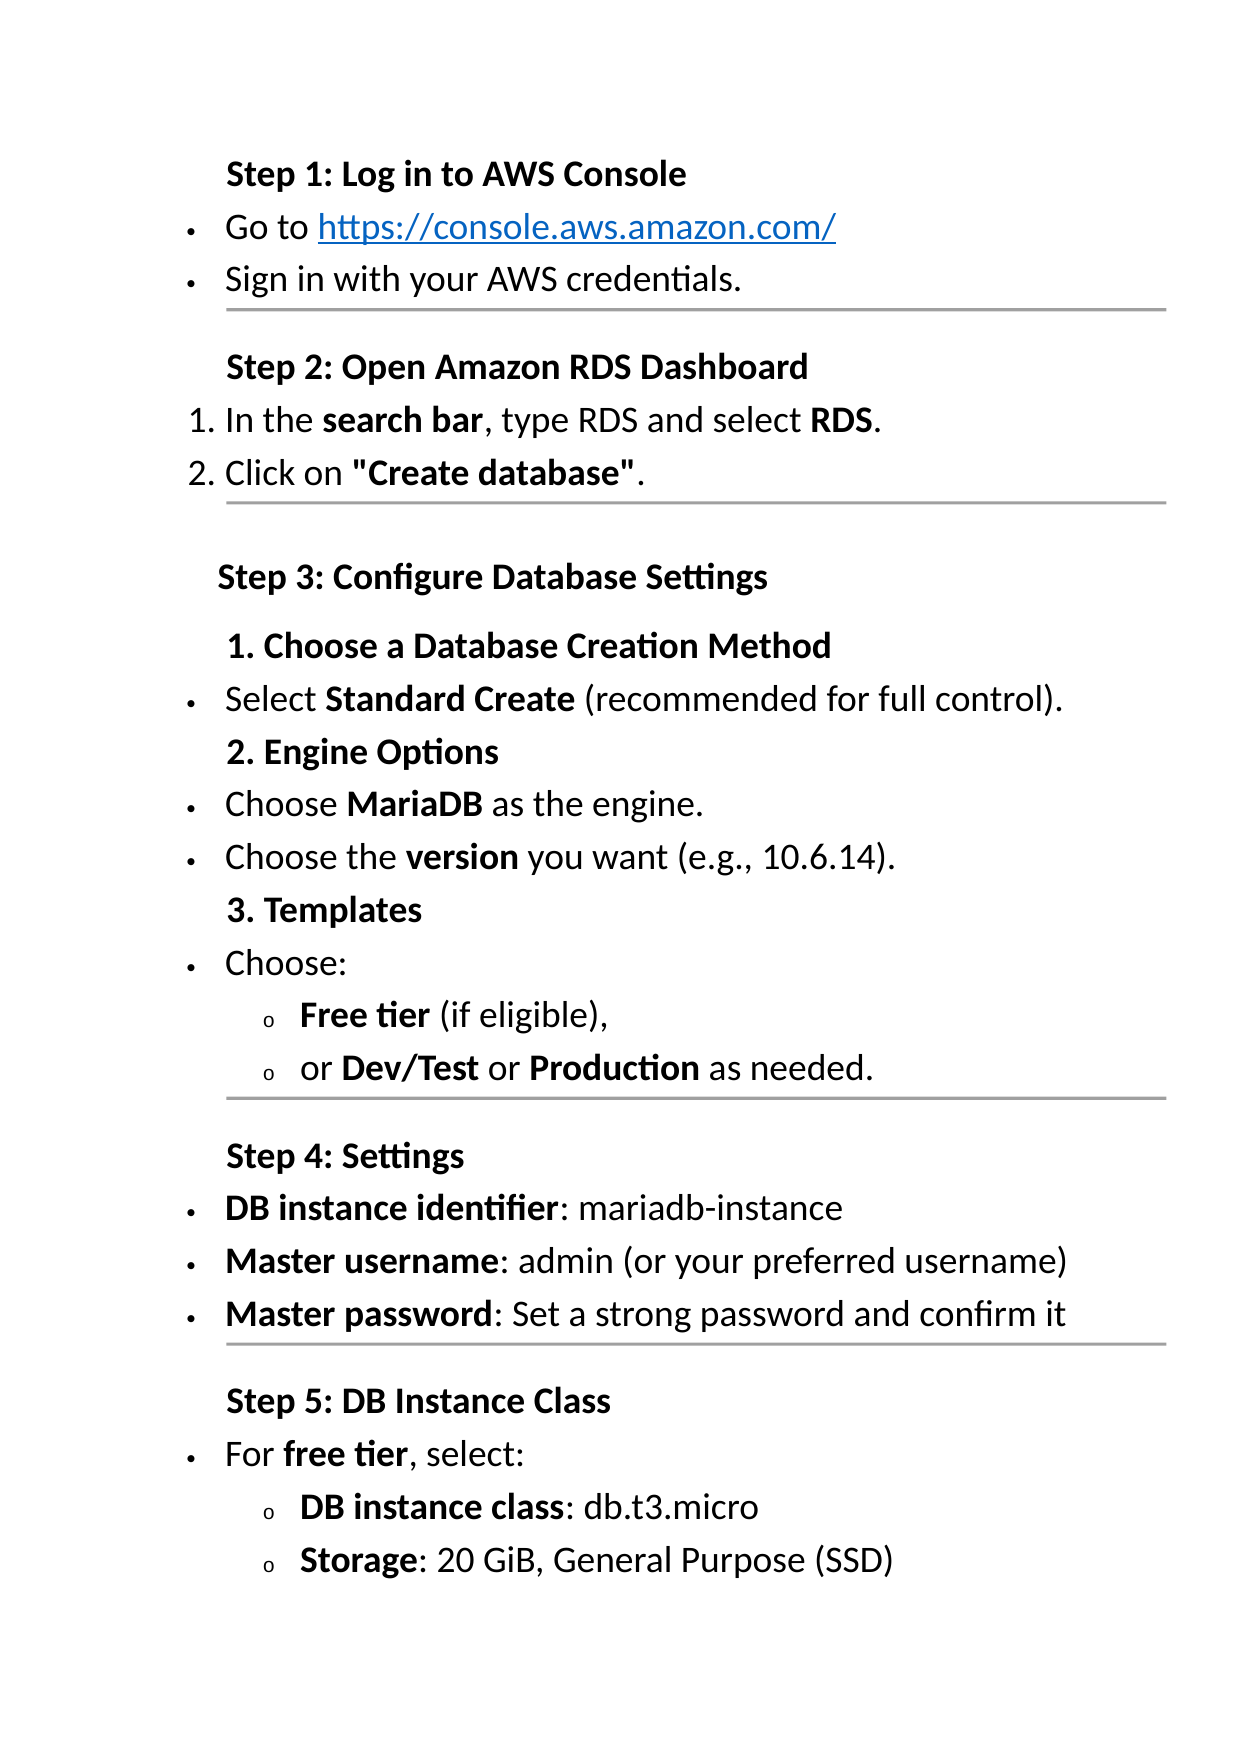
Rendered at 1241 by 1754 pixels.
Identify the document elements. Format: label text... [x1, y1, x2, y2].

list Go to https://console.aws.amazon.com/ [187, 203, 1090, 248]
list 1. Choose a Database Creation Method [226, 622, 1090, 668]
list Choose the version you want (e.g., 10.6.14). [187, 833, 1090, 879]
list Master password: Set a strong password and confirm it [187, 1290, 1090, 1336]
list In the search bar, type RDS and select RDS. [187, 396, 1090, 442]
list Step 5: DB Instance Class [226, 1377, 1090, 1423]
list Free tier (if eligible), [262, 991, 1090, 1037]
list DB instance identifier: mariadb-instance [187, 1184, 1090, 1230]
list Storage: 20 GiB, General Purpose (SSD) [262, 1536, 1090, 1581]
list DB instance class: db.t3.micro [262, 1483, 1090, 1529]
list Select Standard Create (recommended for full control). [187, 675, 1090, 721]
list For free tier, select: [187, 1430, 1090, 1476]
list Step 2: Open Amazon RDS Dashboard [226, 343, 1090, 389]
list 3. Templates [226, 886, 1090, 932]
list Step 1: Log in to AWS Console [226, 150, 1090, 196]
list Choose MariaDB as the engine. [187, 780, 1090, 826]
list Master username: admin (or your preferred username) [187, 1237, 1090, 1283]
text Step 3: Configure Database Settings [150, 553, 1090, 599]
list Sign in with your AWS credentials. [187, 255, 1090, 301]
list 2. Engine Options [226, 728, 1090, 773]
list Step 4: Settings [226, 1132, 1090, 1177]
list or Dev/Test or Production as needed. [262, 1044, 1090, 1090]
list Click on "Create database". [187, 448, 1090, 494]
list Choose: [187, 938, 1090, 984]
